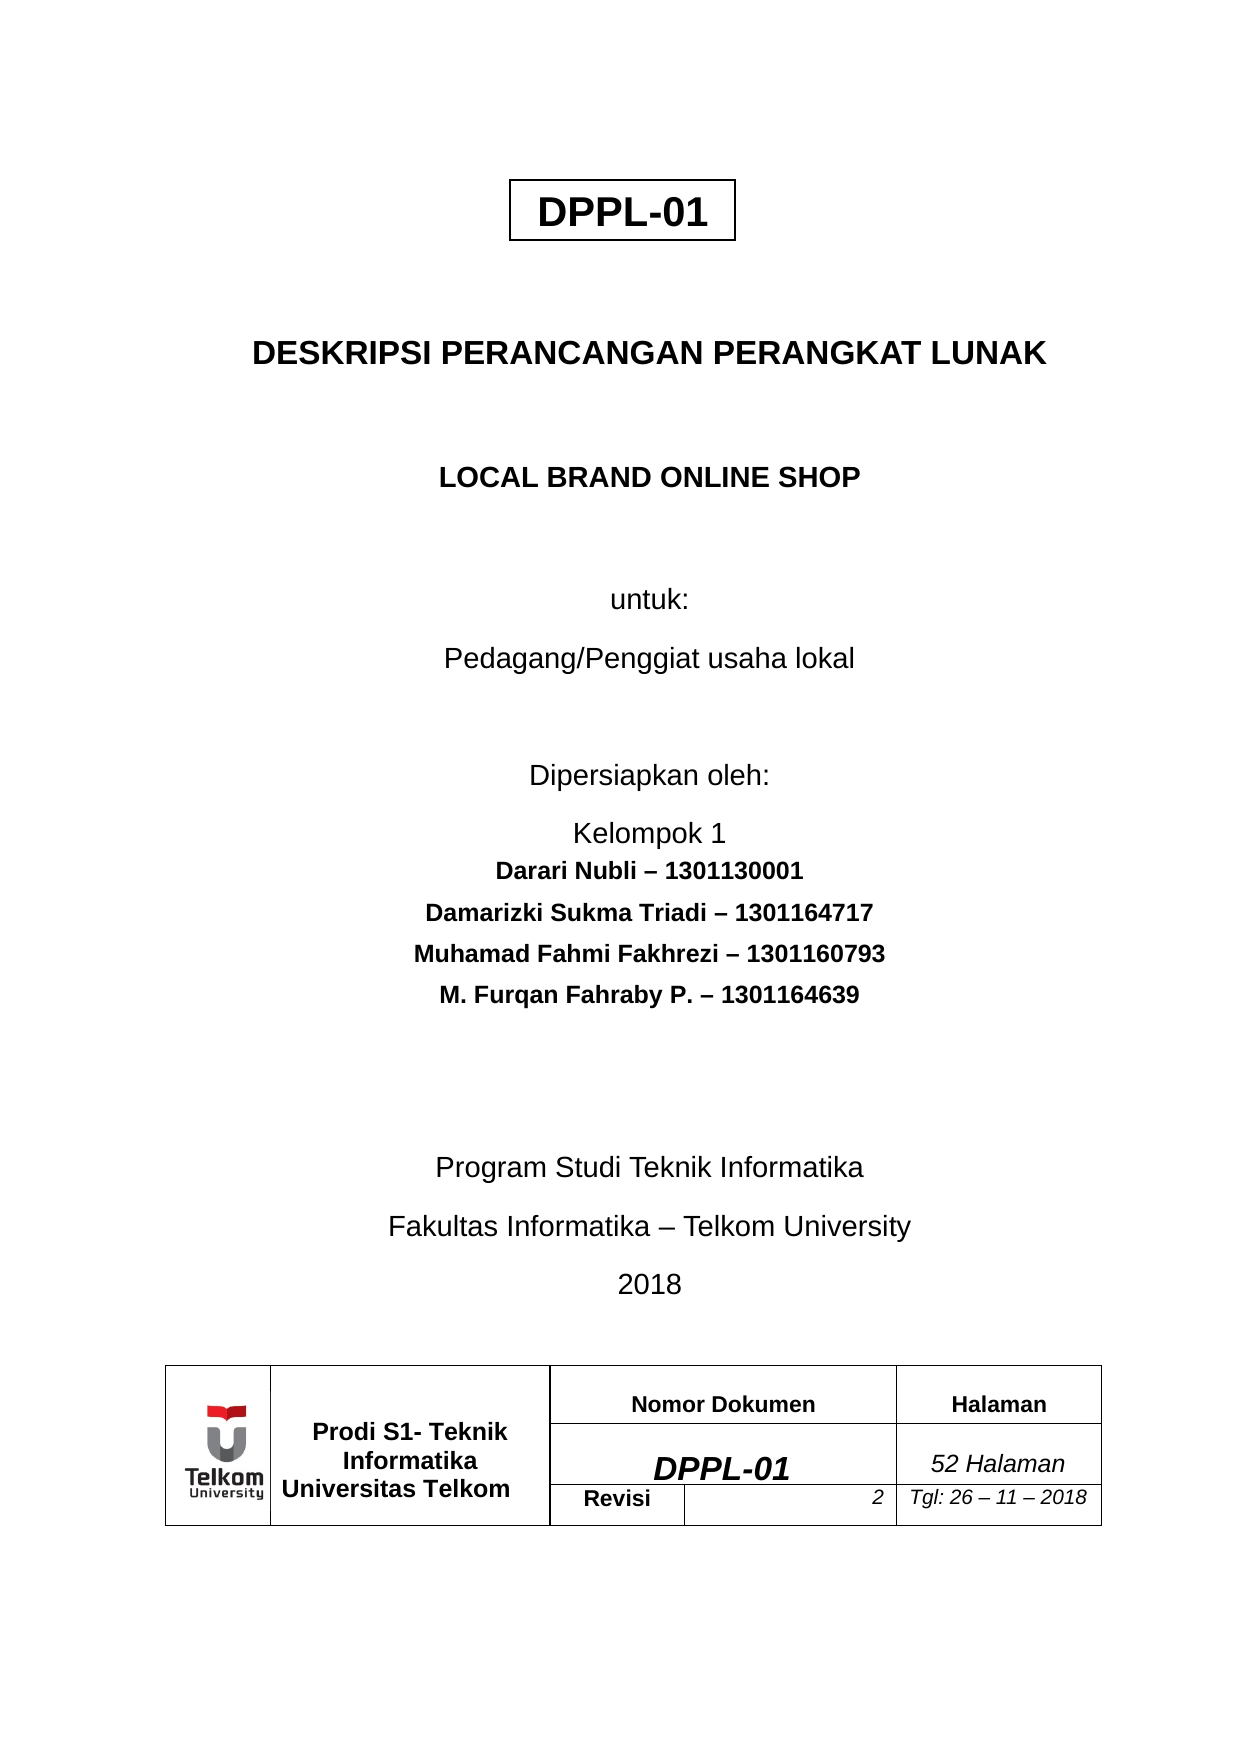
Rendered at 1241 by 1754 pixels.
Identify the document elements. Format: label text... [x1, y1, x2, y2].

table_cell Revisi [551, 1485, 684, 1525]
text M. Furqan Fahraby P. – 1301164639 [177, 980, 1122, 1062]
table_header Halaman [897, 1366, 1101, 1423]
table_header Prodi S1- Teknik Informatika Universitas Telkom [271, 1366, 549, 1525]
text Muhamad Fahmi Fakhrezi – 1301160793 [177, 939, 1122, 967]
table_cell DPPL-01 [551, 1424, 896, 1483]
title DESKRIPSI PERANCANGAN PERANGKAT LUNAK [177, 333, 1122, 372]
text Darari Nubli – 1301130001 [177, 856, 1122, 885]
title Dipersiapkan oleh: [177, 758, 1122, 791]
table_header [166, 1366, 270, 1525]
table_cell 2 [685, 1485, 896, 1525]
picture [176, 1391, 271, 1511]
table_cell Tgl: 26 – 11 – 2018 [897, 1485, 1101, 1525]
text Damarizki Sukma Triadi – 1301164717 [177, 897, 1122, 926]
table_cell 52 Halaman [897, 1424, 1101, 1483]
title Kelompok 1 [177, 816, 1122, 850]
title Fakultas Informatika – Telkom University [177, 1208, 1122, 1242]
title Program Studi Teknik Informatika [177, 1150, 1122, 1183]
title LOCAL BRAND ONLINE SHOP [177, 460, 1122, 494]
title Pedagang/Penggiat usaha lokal [177, 641, 1122, 674]
title 2018 [177, 1267, 1122, 1301]
title untuk: [177, 582, 1122, 616]
table_header Nomor Dokumen [551, 1366, 896, 1423]
